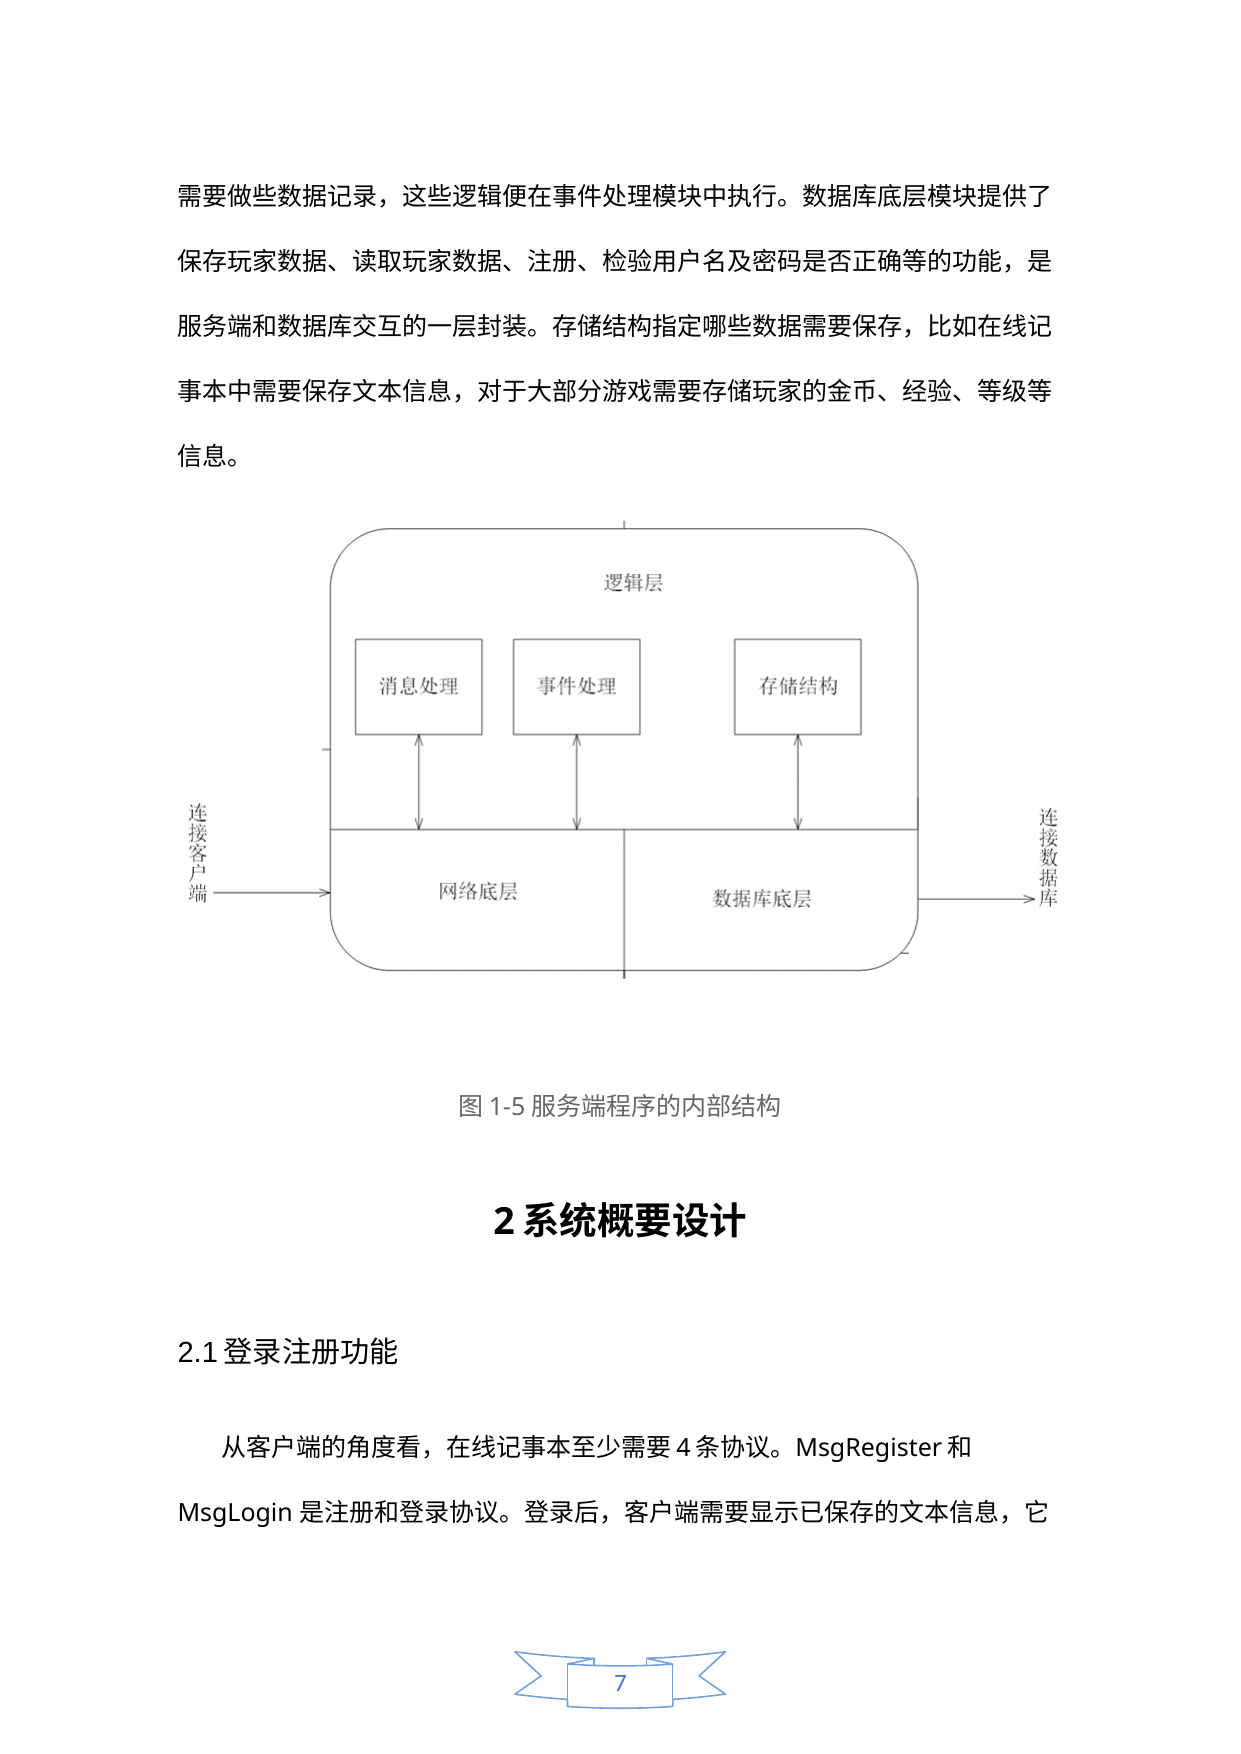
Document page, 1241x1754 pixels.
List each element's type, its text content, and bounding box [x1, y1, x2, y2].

subtitle 2系统概要设计 [177, 1186, 1063, 1251]
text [177, 1413, 1063, 1543]
text 图1-5 服务端程序的内部结构 [177, 1072, 1063, 1137]
picture [177, 520, 1064, 979]
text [177, 162, 1063, 487]
subtitle 2.1登录注册功能 [177, 1317, 1063, 1382]
